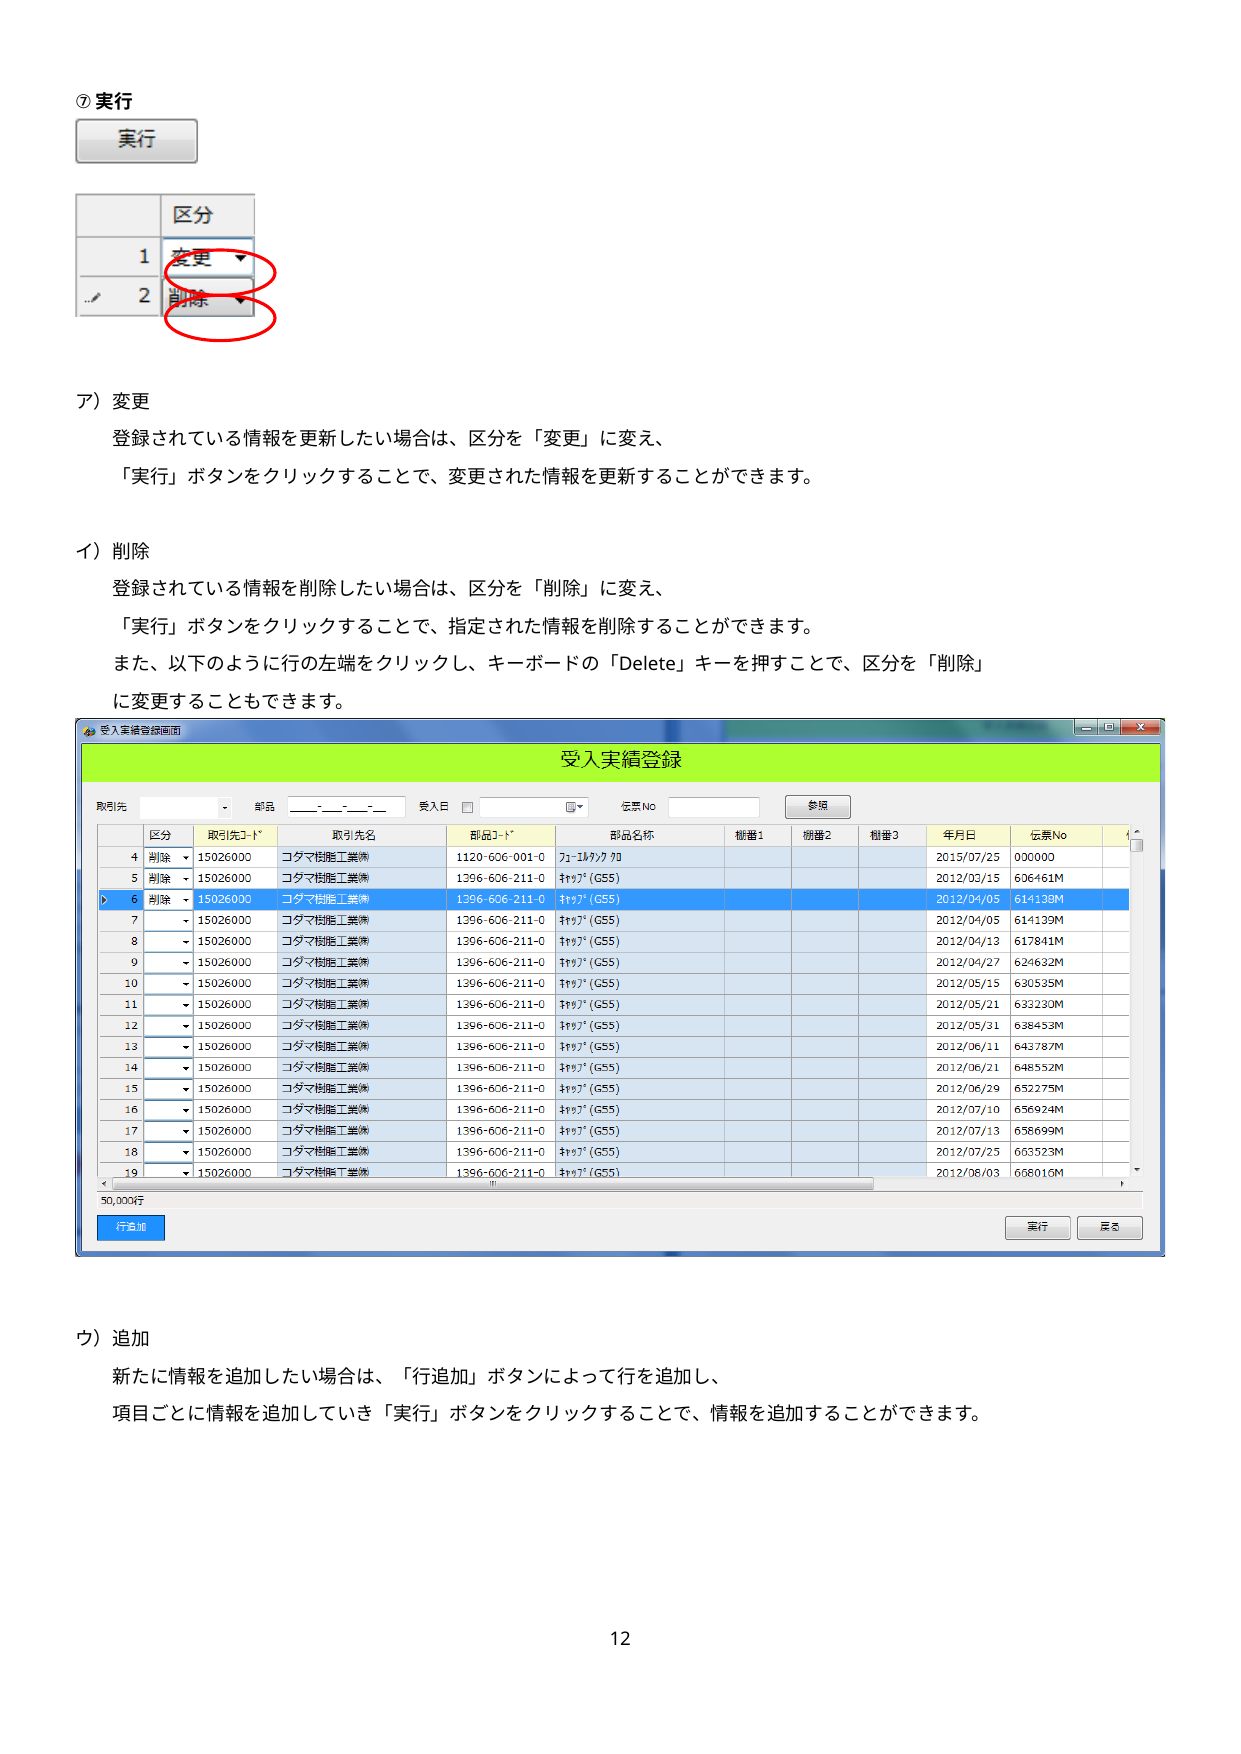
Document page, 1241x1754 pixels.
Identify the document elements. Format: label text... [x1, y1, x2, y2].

text また、以下のように行の左端をクリックし、キーボードの「Delete」キーを押すことで、区分を「削除」 [75, 644, 1165, 681]
text 「実行」ボタンをクリックすることで、変更された情報を更新することができます。 [75, 456, 1165, 494]
text ⑦実行 [75, 81, 1165, 119]
text 登録されている情報を更新したい場合は、区分を「変更」に変え、 [75, 419, 1165, 456]
picture [75, 118, 199, 164]
text 登録されている情報を削除したい場合は、区分を「削除」に変え、 [75, 569, 1165, 606]
text 新たに情報を追加したい場合は、「行追加」ボタンによって行を追加し、 [75, 1356, 1165, 1394]
picture [245, 292, 256, 298]
text イ）削除 [75, 531, 1165, 569]
text ア）変更 [75, 381, 1165, 419]
picture [75, 718, 1166, 1257]
text 「実行」ボタンをクリックすることで、指定された情報を削除することができます。 [75, 606, 1165, 644]
text ウ）追加 [75, 1319, 1165, 1356]
picture [75, 193, 256, 317]
picture [168, 297, 256, 317]
picture [168, 252, 256, 293]
text 項目ごとに情報を追加していき「実行」ボタンをクリックすることで、情報を追加することができます。 [75, 1394, 1165, 1431]
text に変更することもできます。 [75, 681, 1165, 718]
